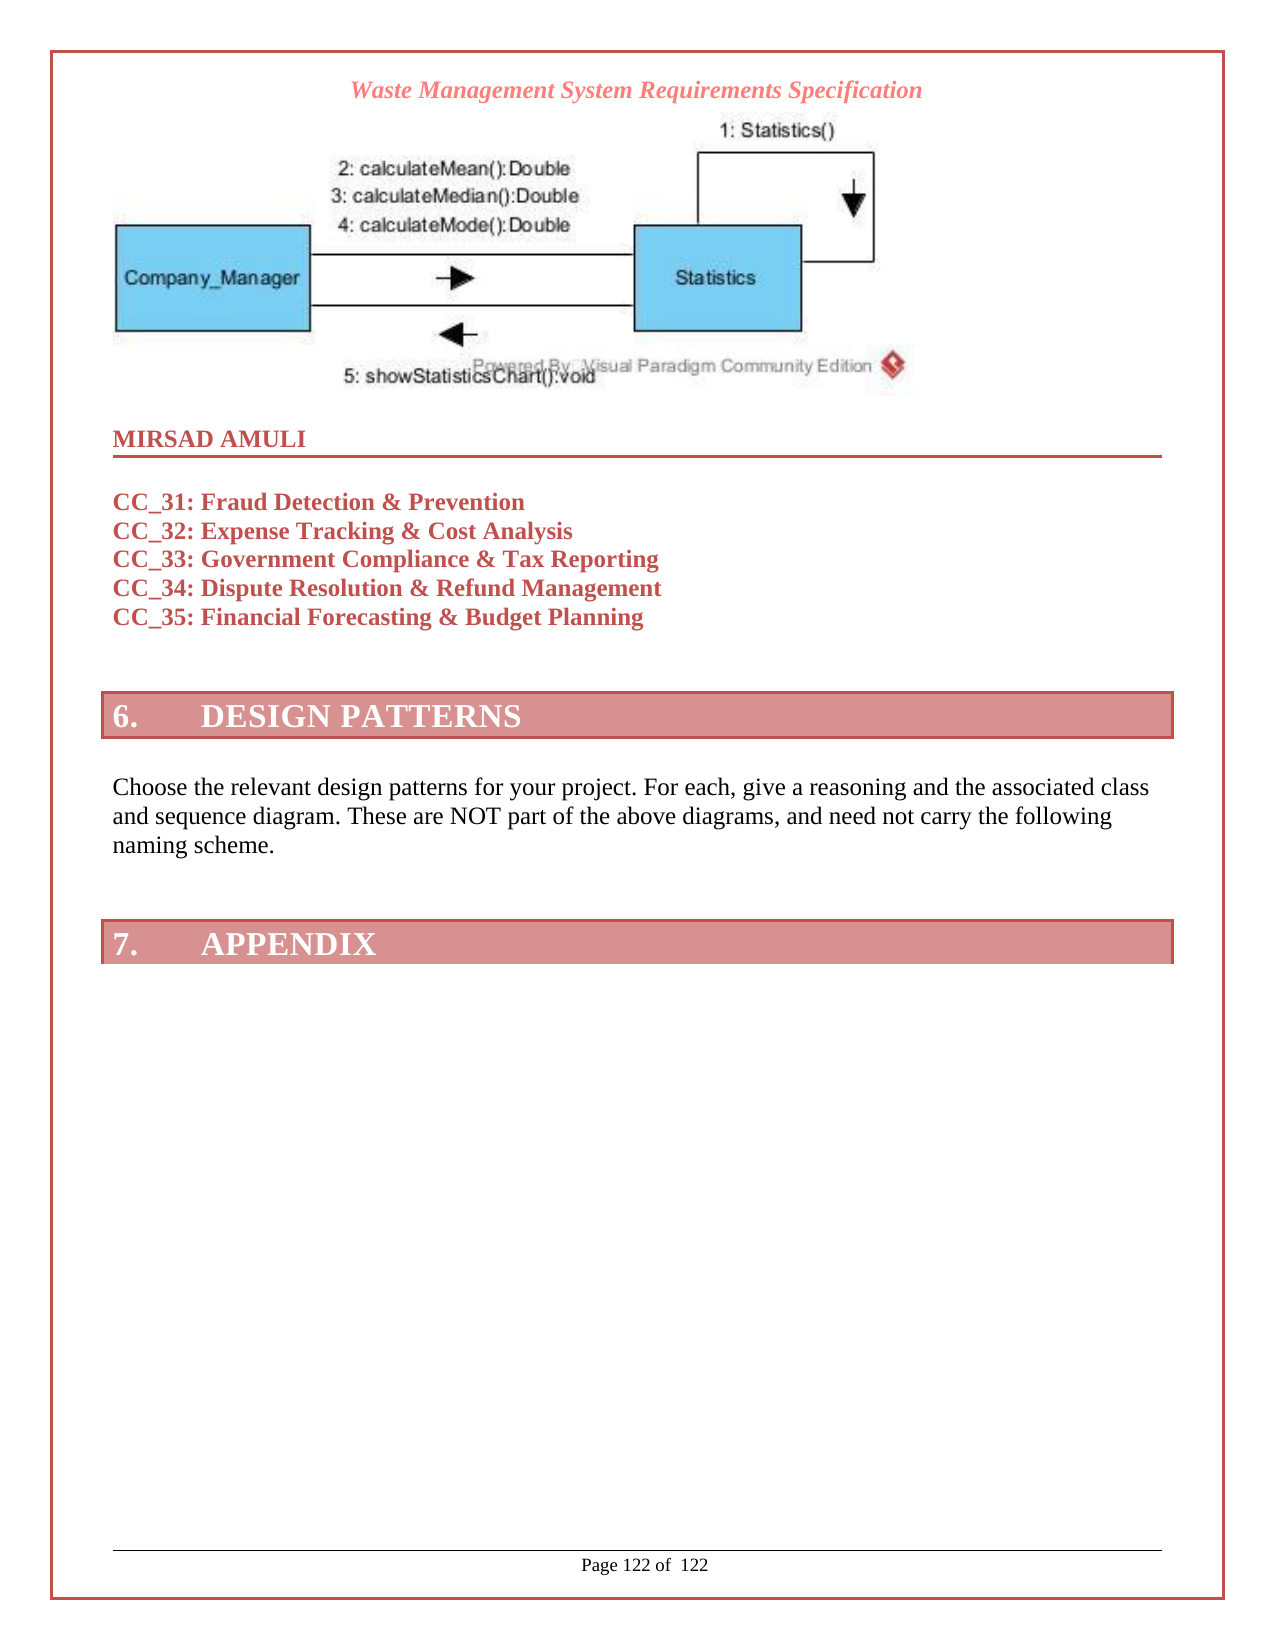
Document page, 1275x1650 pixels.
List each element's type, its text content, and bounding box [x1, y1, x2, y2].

text CC_34: Dispute Resolution & Refund Management [112, 573, 1162, 602]
subtitle 7. APPENDIX [104, 922, 1171, 964]
text CC_35: Financial Forecasting & Budget Planning [112, 602, 1162, 631]
subtitle 6. DESIGN PATTERNS [104, 694, 1171, 736]
text MIRSAD AMULI [112, 424, 1162, 458]
text Choose the relevant design patterns for your project. For each, give a reasoning and the associated class and sequence diagram. These are NOT part of the above diagrams, and need not carry the following naming scheme. [112, 772, 1162, 859]
text CC_33: Government Compliance & Tax Reporting [112, 544, 1162, 573]
picture [112, 112, 915, 396]
text CC_32: Expense Tracking & Cost Analysis [112, 516, 1162, 544]
text CC_31: Fraud Detection & Prevention [112, 487, 1162, 516]
